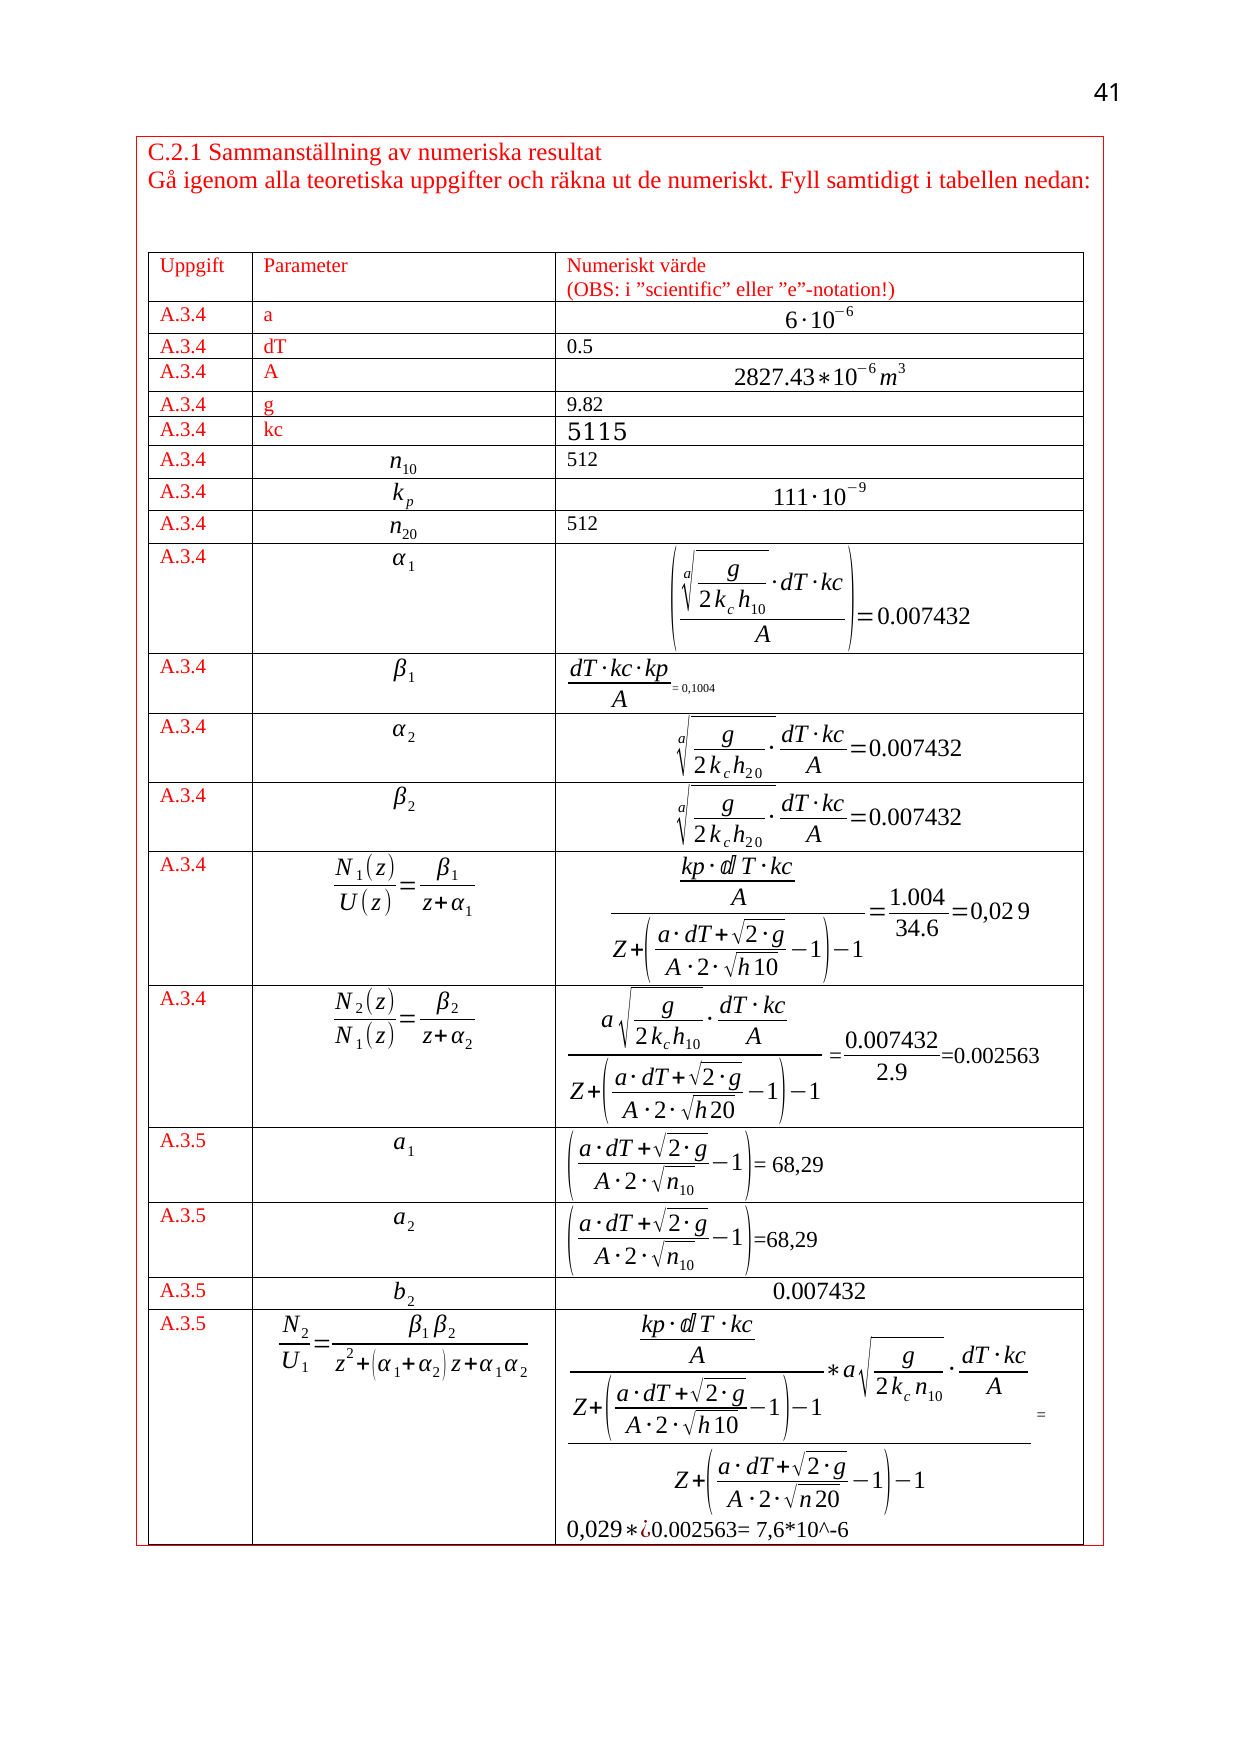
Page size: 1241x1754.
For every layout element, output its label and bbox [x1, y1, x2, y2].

table_header [137, 137, 1103, 1545]
